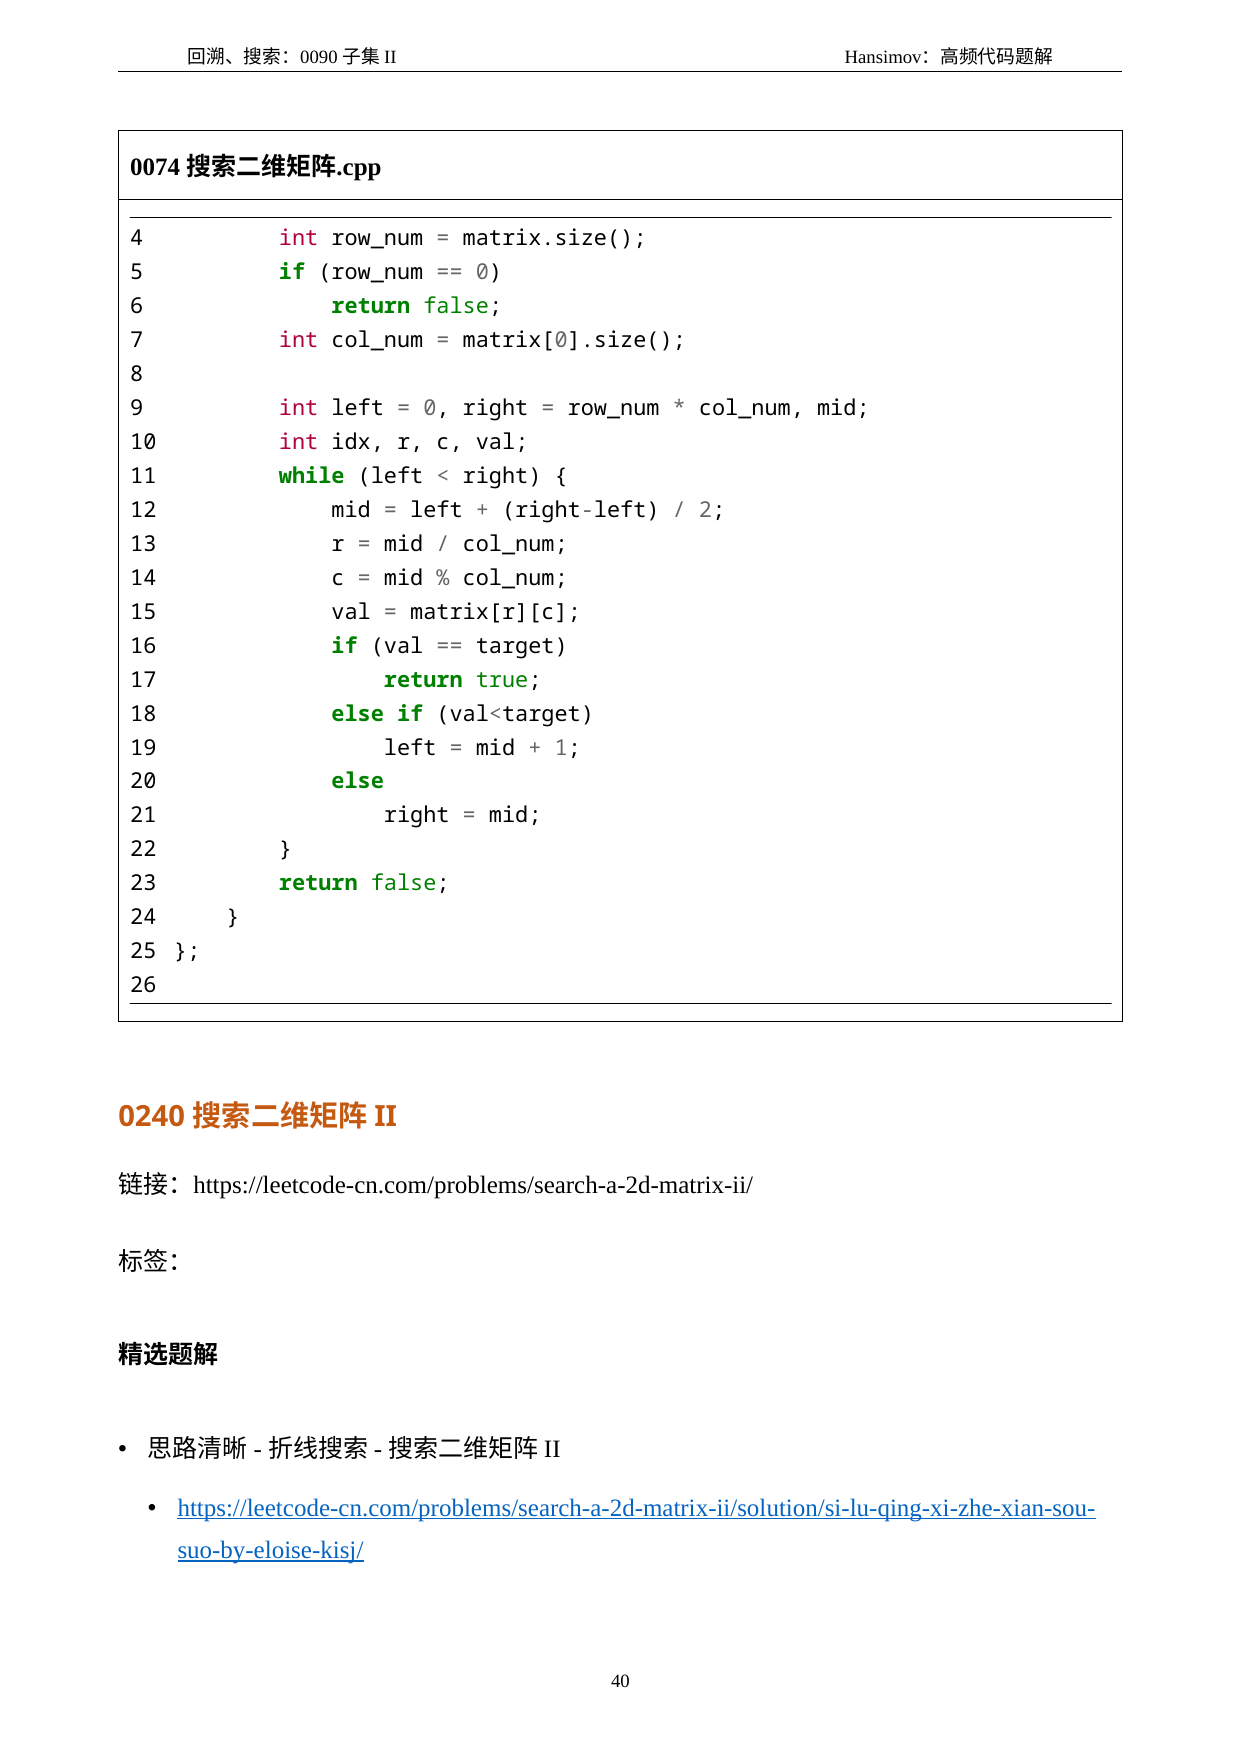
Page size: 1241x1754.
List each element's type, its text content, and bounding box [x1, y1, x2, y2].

text 思路清晰 - 折线搜索 - 搜索二维矩阵 II [118, 1413, 1122, 1481]
text 标签： [118, 1225, 1122, 1293]
subtitle 精选题解 [118, 1319, 1097, 1387]
table_header 0074 搜索二维矩阵.cpp [119, 131, 1122, 199]
text https://leetcode-cn.com/problems/search-a-2d-matrix-ii/solution/si-lu-qing-xi-zhe-xian-sou-suo-by-eloise-kisj/ [148, 1490, 1122, 1566]
text 链接：https://leetcode-cn.com/problems/search-a-2d-matrix-ii/ [118, 1148, 1122, 1216]
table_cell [119, 200, 1122, 1021]
subtitle 0240 搜索二维矩阵 II [118, 1080, 1097, 1148]
